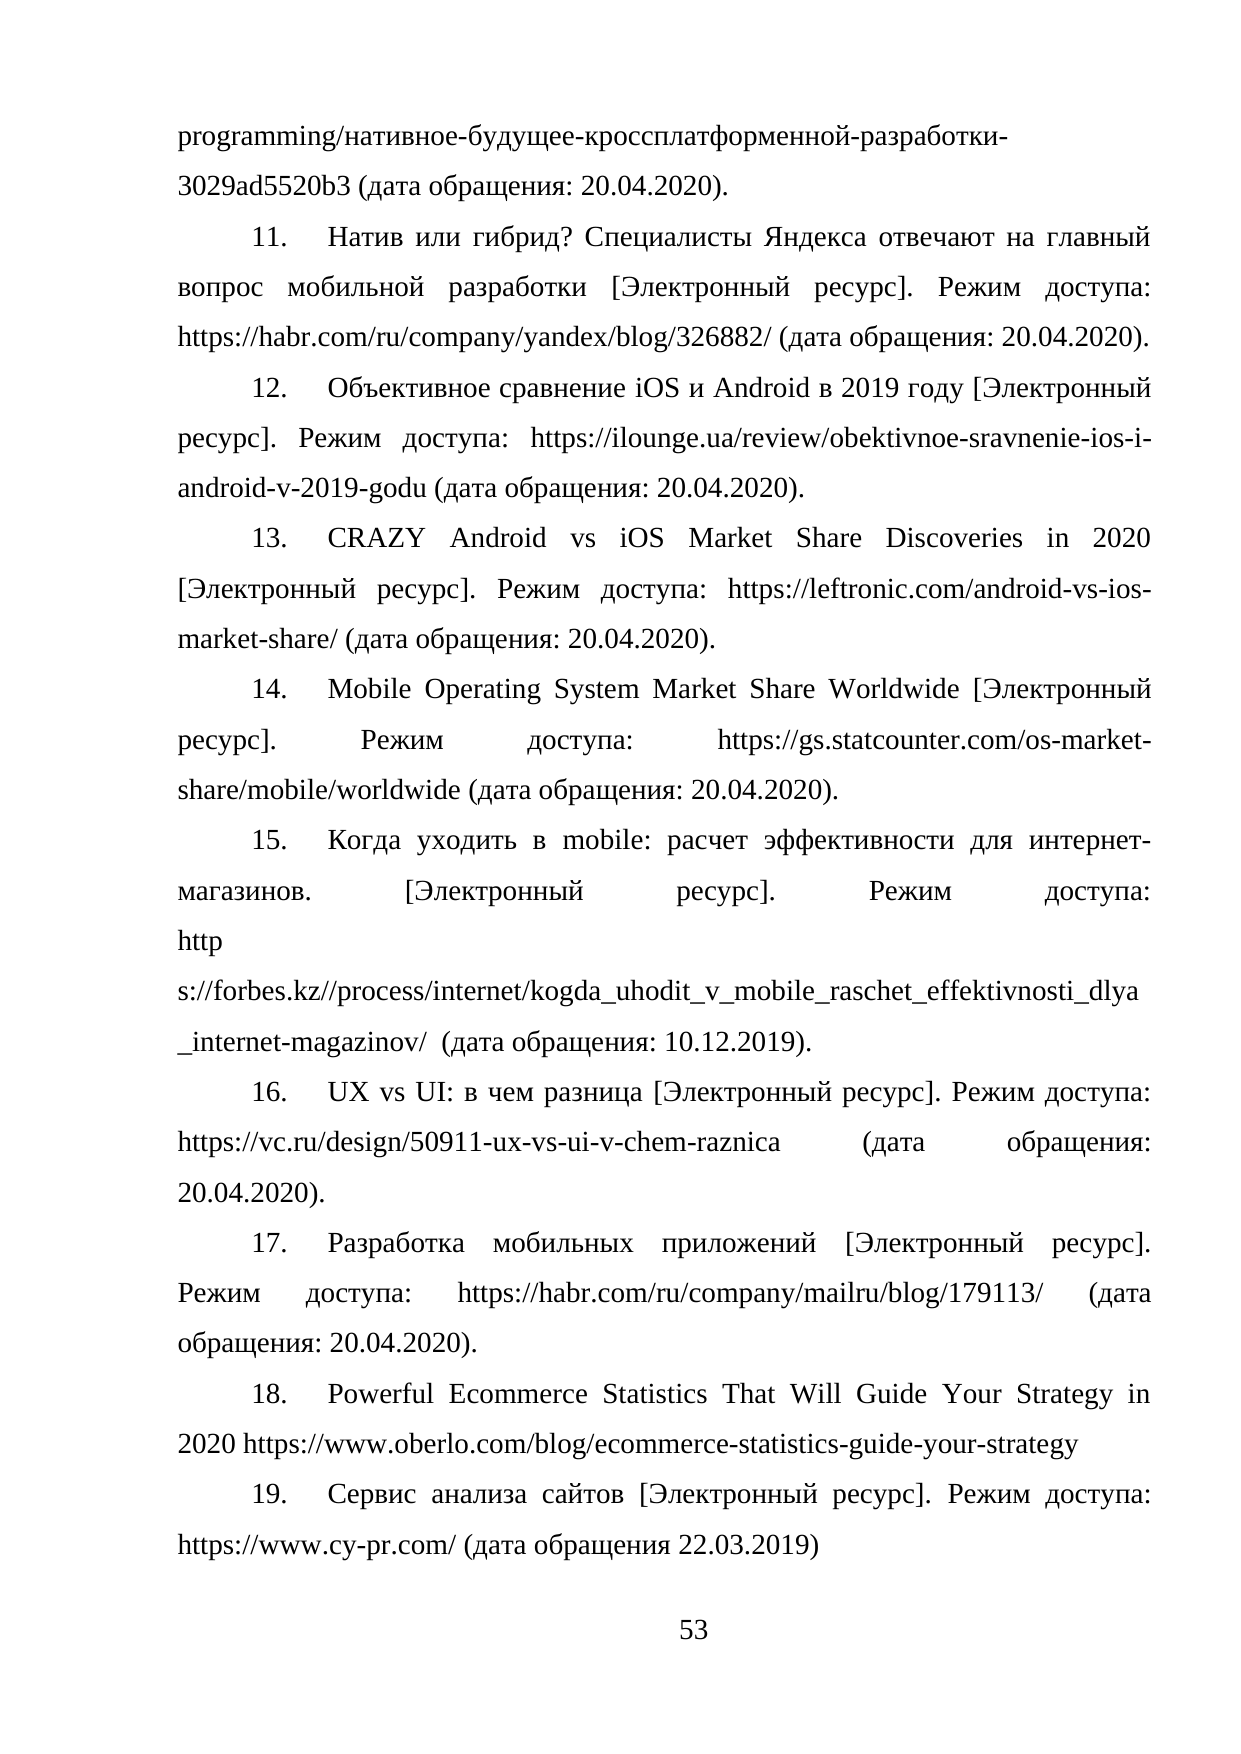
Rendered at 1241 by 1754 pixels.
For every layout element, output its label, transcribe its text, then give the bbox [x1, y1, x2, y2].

list UX vs UI: в чем разница [Электронный ресурс]. Режим доступа: https://vc.ru/design/50911-ux-vs-ui-v-chem-raznica (дата обращения: 20.04.2020). [177, 1074, 1152, 1208]
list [177, 118, 1152, 202]
list Разработка мобильных приложений [Электронный ресурс]. Режим доступа: https://habr.com/ru/company/mailru/blog/179113/ (дата обращения: 20.04.2020). [177, 1225, 1152, 1359]
list Когда уходить в mobile: расчет эффективности для интернет-магазинов. [Электронный ресурс]. Режим доступа: https://forbes.kz//process/internet/kogda_uhodit_v_mobile_raschet_effektivnosti_dlya_internet-magazinov/ (дата обращения: 10.12.2019). [177, 822, 1152, 1057]
list Натив или гибрид? Специалисты Яндекса отвечают на главный вопрос мобильной разработки [Электронный ресурс]. Режим доступа: https://habr.com/ru/company/yandex/blog/326882/ (дата обращения: 20.04.2020). [177, 219, 1152, 353]
list Powerful Ecommerce Statistics That Will Guide Your Strategy in 2020 https://www.oberlo.com/blog/ecommerce-statistics-guide-your-strategy [177, 1376, 1152, 1460]
list CRAZY Android vs iOS Market Share Discoveries in 2020 [Электронный ресурс]. Режим доступа: https://leftronic.com/android-vs-ios-market-share/ (дата обращения: 20.04.2020). [177, 521, 1152, 655]
list Mobile Operating System Market Share Worldwide [Электронный ресурс]. Режим доступа: https://gs.statcounter.com/os-market-share/mobile/worldwide (дата обращения: 20.04.2020). [177, 672, 1152, 806]
list Объективное сравнение iOS и Android в 2019 году [Электронный ресурс]. Режим доступа: https://ilounge.ua/review/obektivnoe-sravnenie-ios-i-android-v-2019-godu (дата обращения: 20.04.2020). [177, 370, 1152, 504]
list Сервис анализа сайтов [Электронный ресурс]. Режим доступа: https://www.cy-pr.com/ (дата обращения 22.03.2019) [177, 1477, 1152, 1560]
